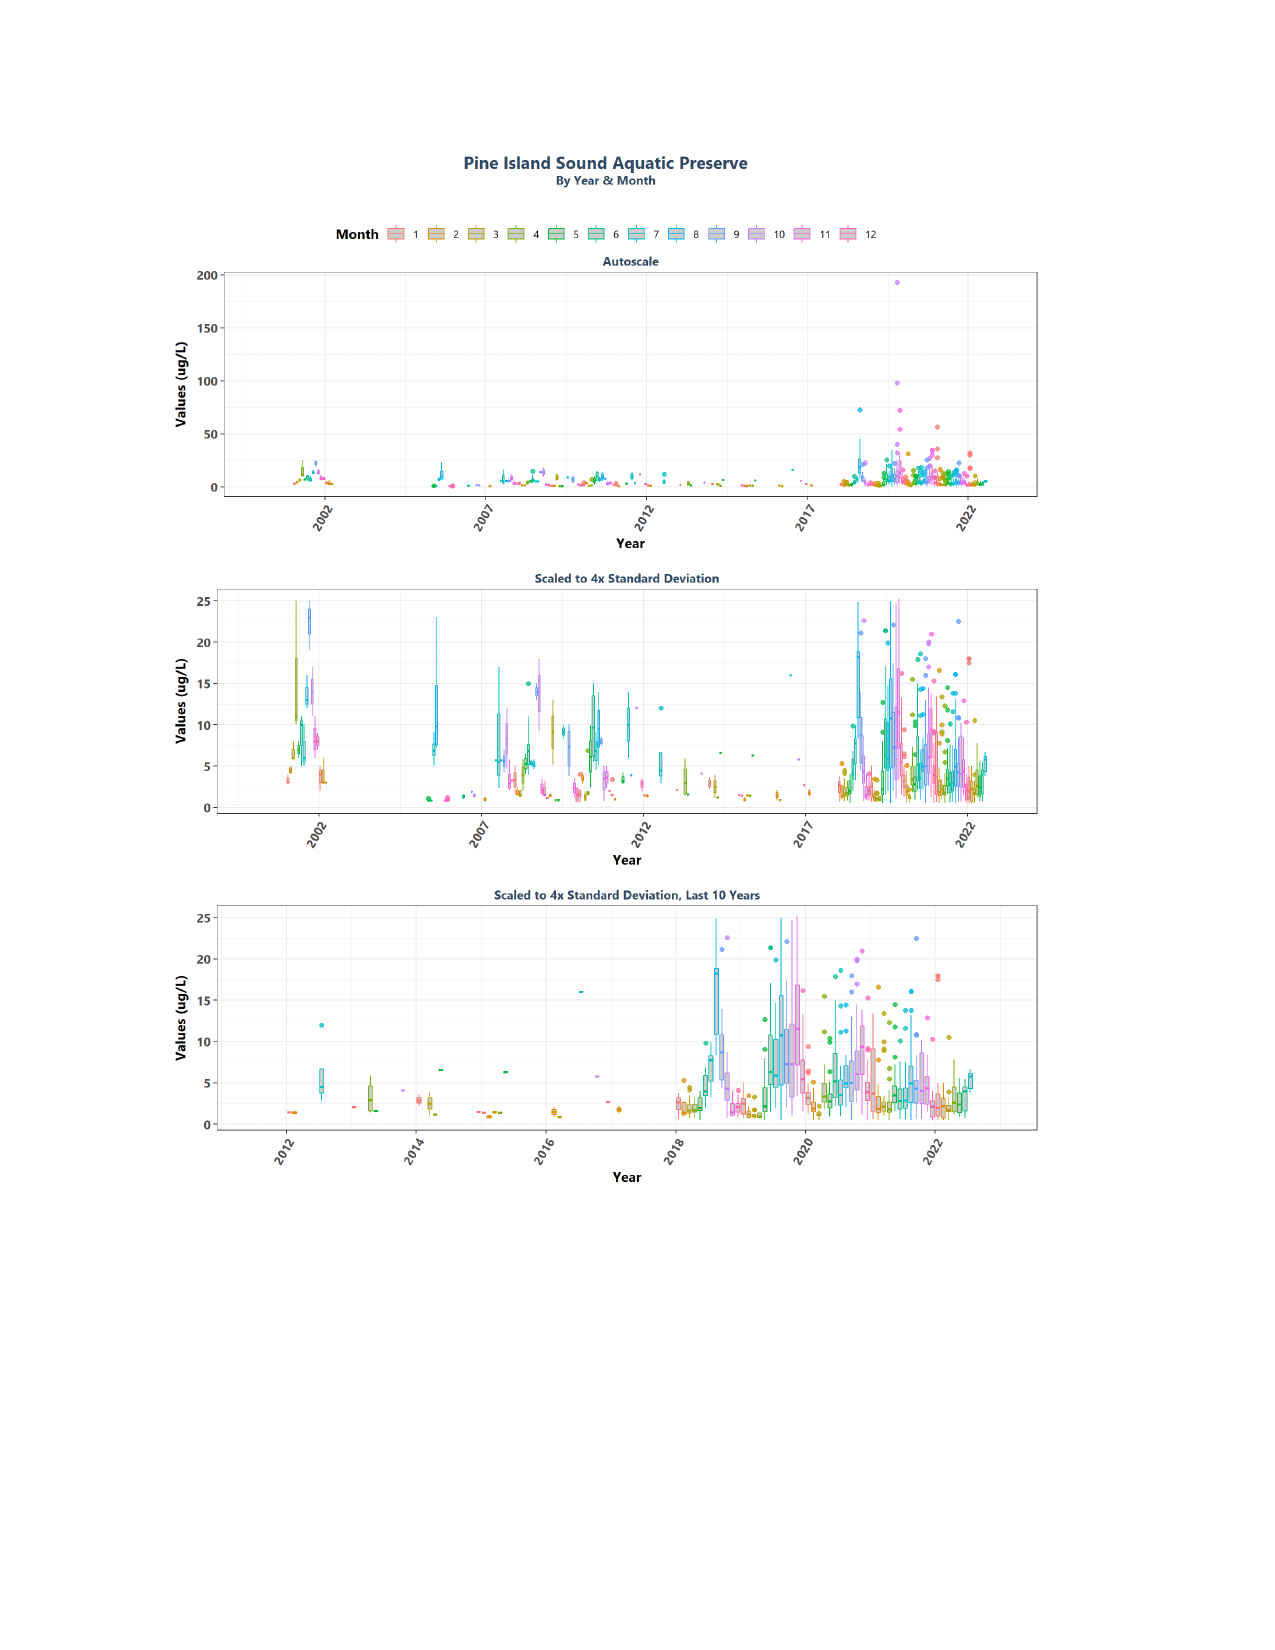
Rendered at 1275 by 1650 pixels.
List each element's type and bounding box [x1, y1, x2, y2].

picture [168, 150, 1044, 1200]
